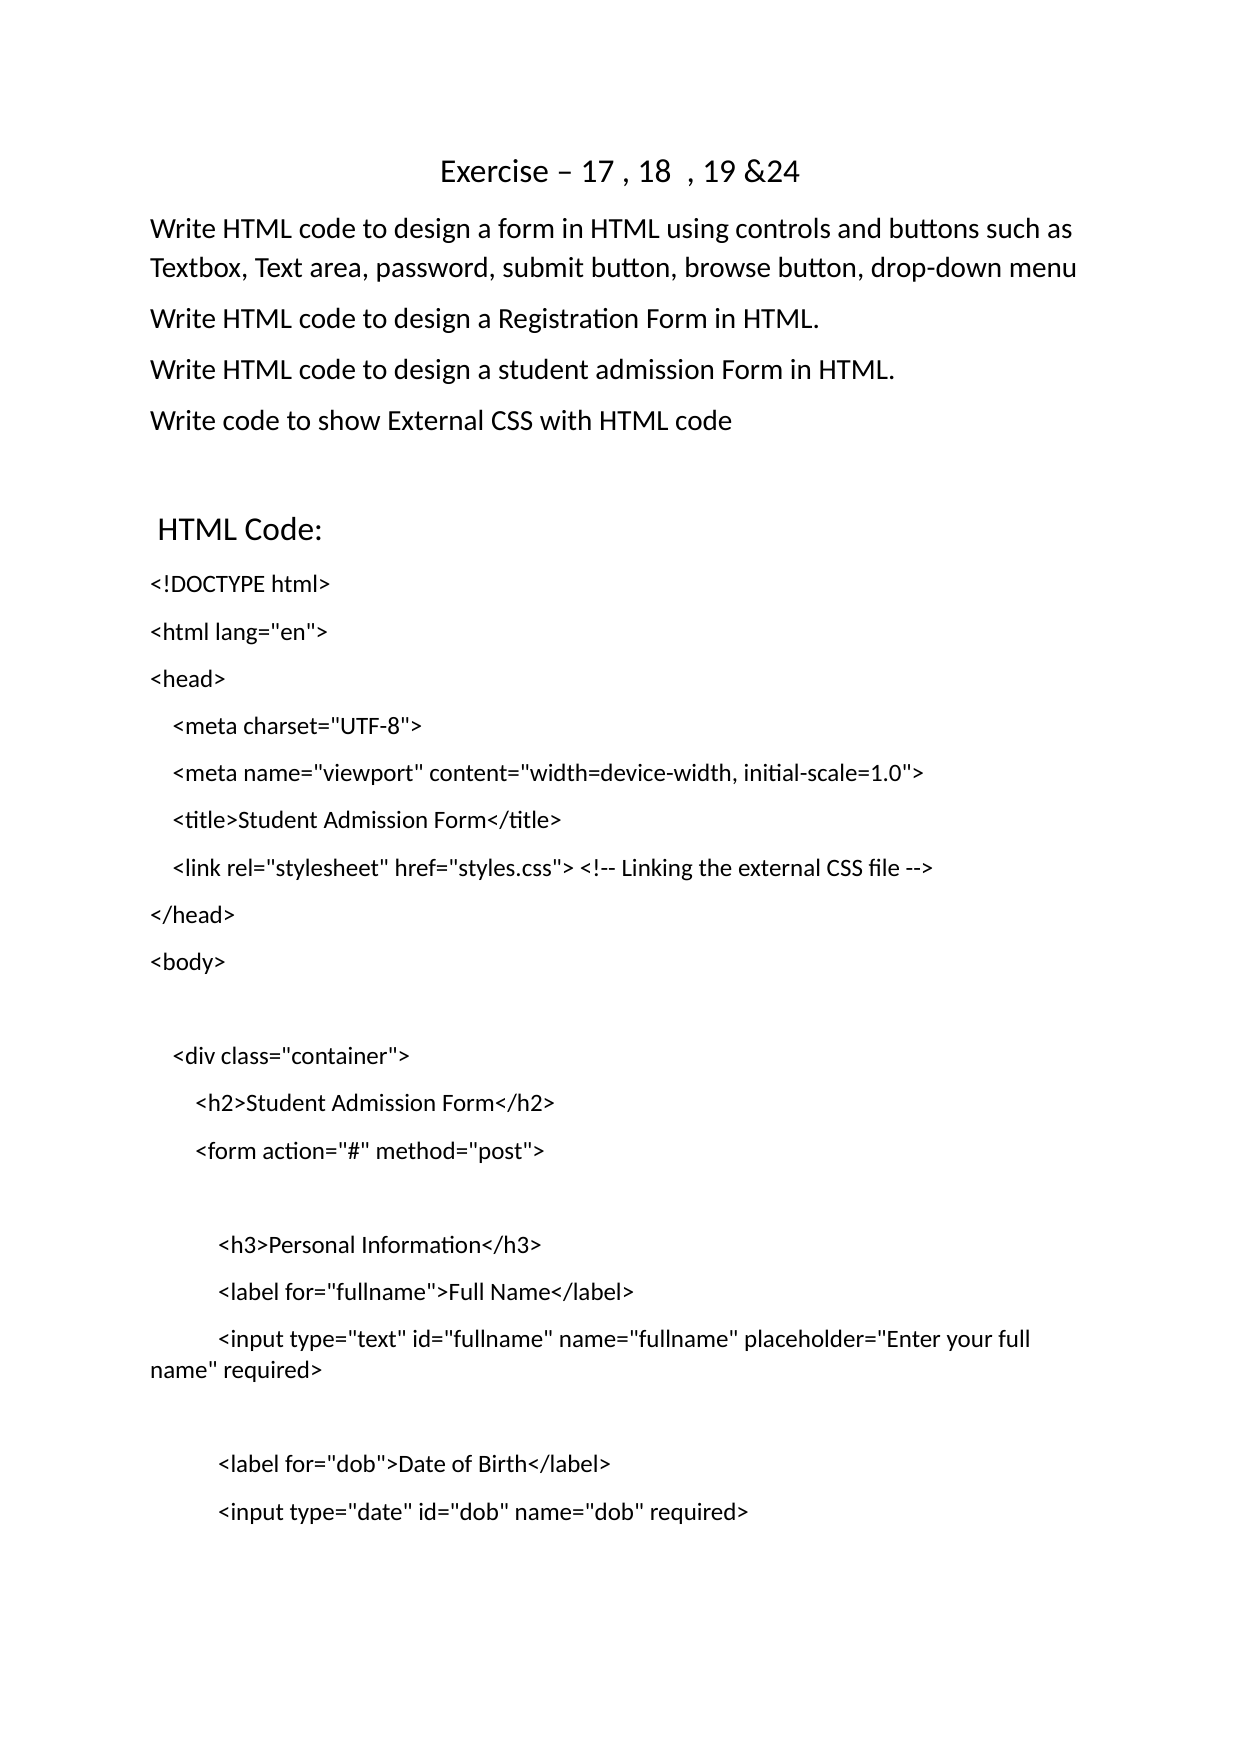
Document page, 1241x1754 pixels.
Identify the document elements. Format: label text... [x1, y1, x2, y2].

text <title>Student Admission Form</title> [150, 804, 1090, 835]
text HTML Code: [150, 508, 1090, 549]
text Write HTML code to design a Registration Form in HTML. [150, 300, 1090, 336]
text <body> [150, 946, 1090, 977]
text Write HTML code to design a form in HTML using controls and buttons such as Textbox, Text area, password, submit button, browse button, drop-down menu [150, 211, 1090, 285]
text </head> [150, 899, 1090, 929]
text <input type="text" id="fullname" name="fullname" placeholder="Enter your full name" required> [150, 1323, 1090, 1384]
text Write HTML code to design a student admission Form in HTML. [150, 351, 1090, 387]
text <head> [150, 663, 1090, 693]
text Exercise – 17 , 18 , 19 &24 [150, 150, 1090, 191]
text Write code to show External CSS with HTML code [150, 402, 1090, 437]
text <label for="fullname">Full Name</label> [150, 1276, 1090, 1307]
text <h3>Personal Information</h3> [150, 1229, 1090, 1260]
text <!DOCTYPE html> [150, 568, 1090, 599]
text <meta charset="UTF-8"> [150, 710, 1090, 741]
text <html lang="en"> [150, 616, 1090, 646]
text <form action="#" method="post"> [150, 1135, 1090, 1165]
text <label for="dob">Date of Birth</label> [150, 1448, 1090, 1479]
text <input type="date" id="dob" name="dob" required> [150, 1496, 1090, 1526]
text <div class="container"> [150, 1040, 1090, 1071]
text <link rel="stylesheet" href="styles.css"> <!-- Linking the external CSS file --> [150, 852, 1090, 882]
text <meta name="viewport" content="width=device-width, initial-scale=1.0"> [150, 757, 1090, 788]
text <h2>Student Admission Form</h2> [150, 1088, 1090, 1118]
